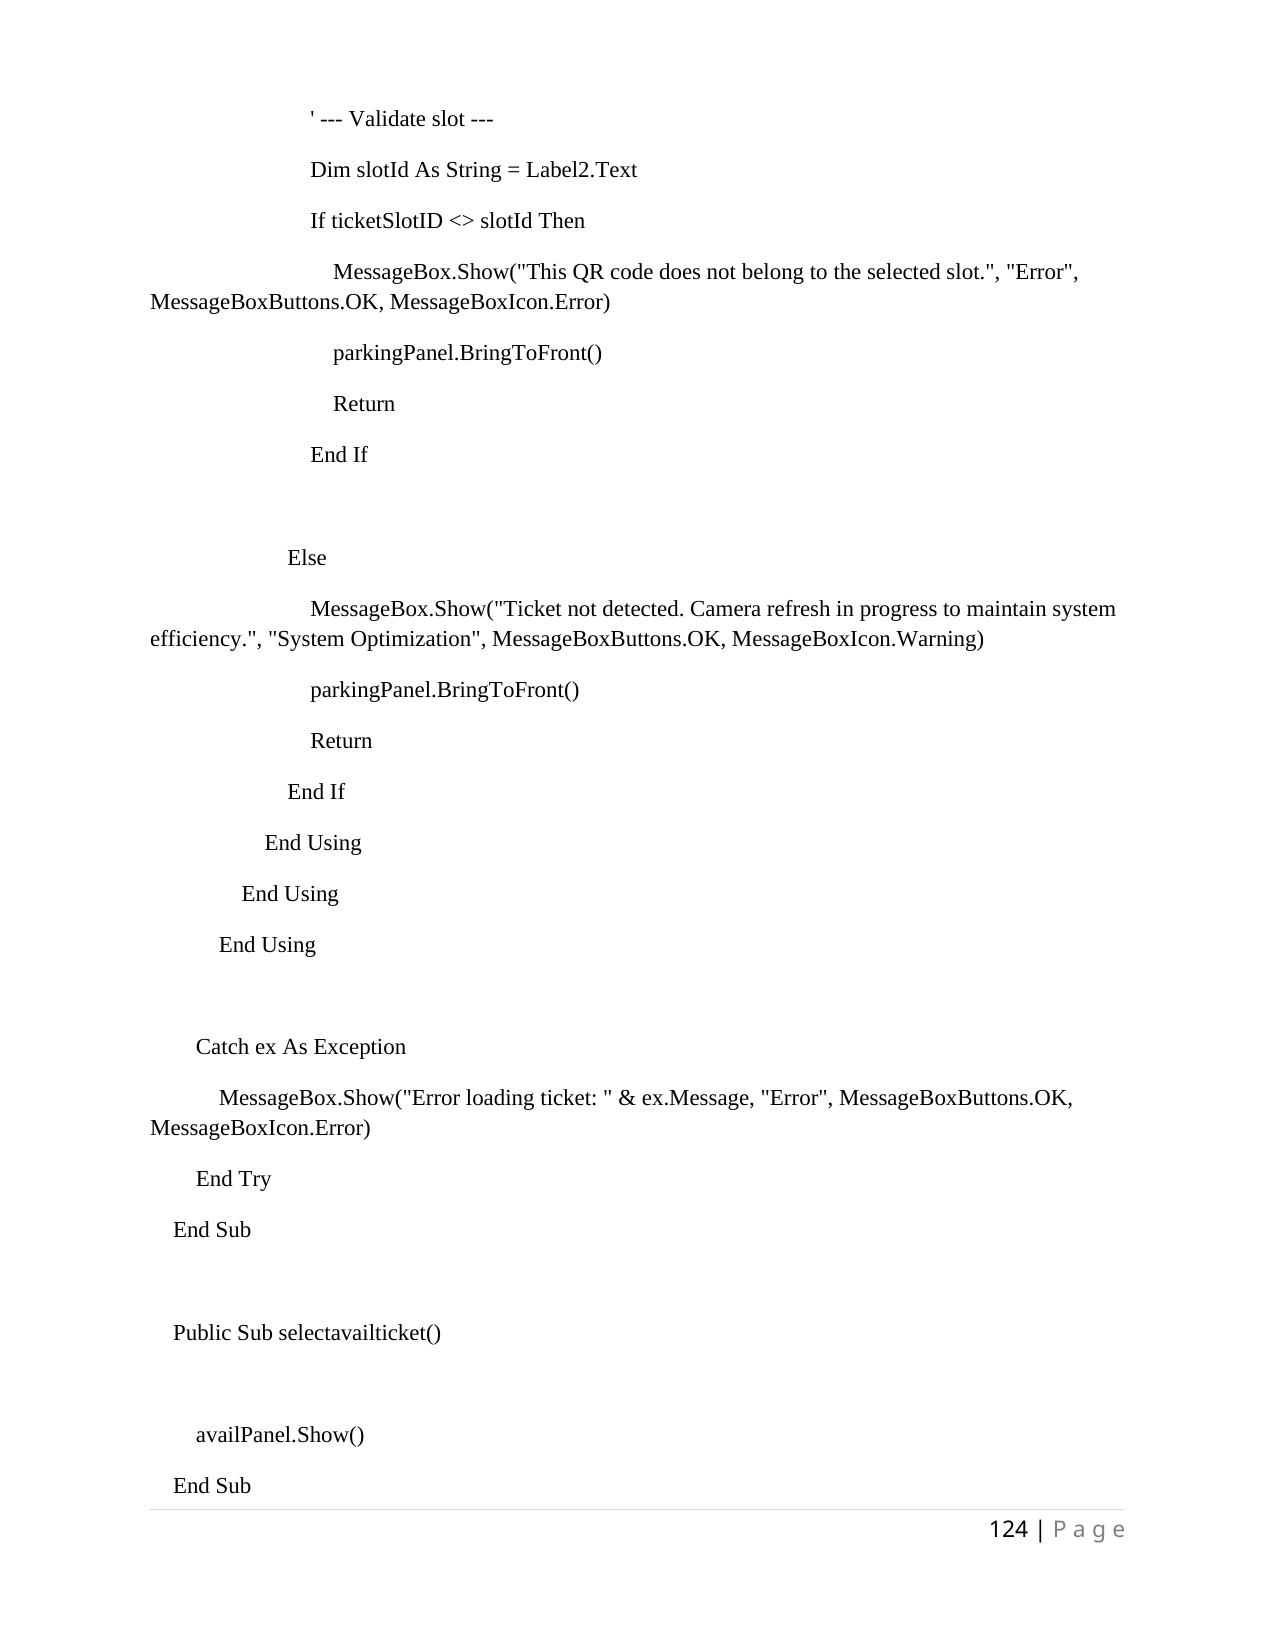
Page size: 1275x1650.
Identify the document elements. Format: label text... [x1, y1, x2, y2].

text MessageBox.Show("Error loading ticket: " & ex.Message, "Error", MessageBoxButtons.OK, MessageBoxIcon.Error) [150, 1084, 1125, 1141]
text availPanel.Show() [150, 1421, 1125, 1447]
text parkingPanel.BringToFront() [150, 676, 1125, 702]
text If ticketSlotID <> slotId Then [150, 207, 1125, 233]
text MessageBox.Show("Ticket not detected. Camera refresh in progress to maintain system efficiency.", "System Optimization", MessageBoxButtons.OK, MessageBoxIcon.Warning) [150, 594, 1125, 651]
text ' --- Validate slot --- [150, 105, 1125, 131]
text Return [150, 727, 1125, 753]
text End Sub [150, 1216, 1125, 1243]
text Catch ex As Exception [150, 1033, 1125, 1059]
text End If [150, 441, 1125, 468]
text Else [150, 543, 1125, 570]
text End Using [150, 829, 1125, 855]
text End If [150, 778, 1125, 804]
text End Try [150, 1165, 1125, 1192]
text parkingPanel.BringToFront() [150, 339, 1125, 366]
text MessageBox.Show("This QR code does not belong to the selected slot.", "Error", MessageBoxButtons.OK, MessageBoxIcon.Error) [150, 258, 1125, 315]
text Dim slotId As String = Label2.Text [150, 156, 1125, 182]
text Return [150, 390, 1125, 417]
text End Sub [150, 1472, 1125, 1498]
text End Using [150, 880, 1125, 906]
text Public Sub selectavailticket() [150, 1318, 1125, 1345]
text End Using [150, 931, 1125, 957]
